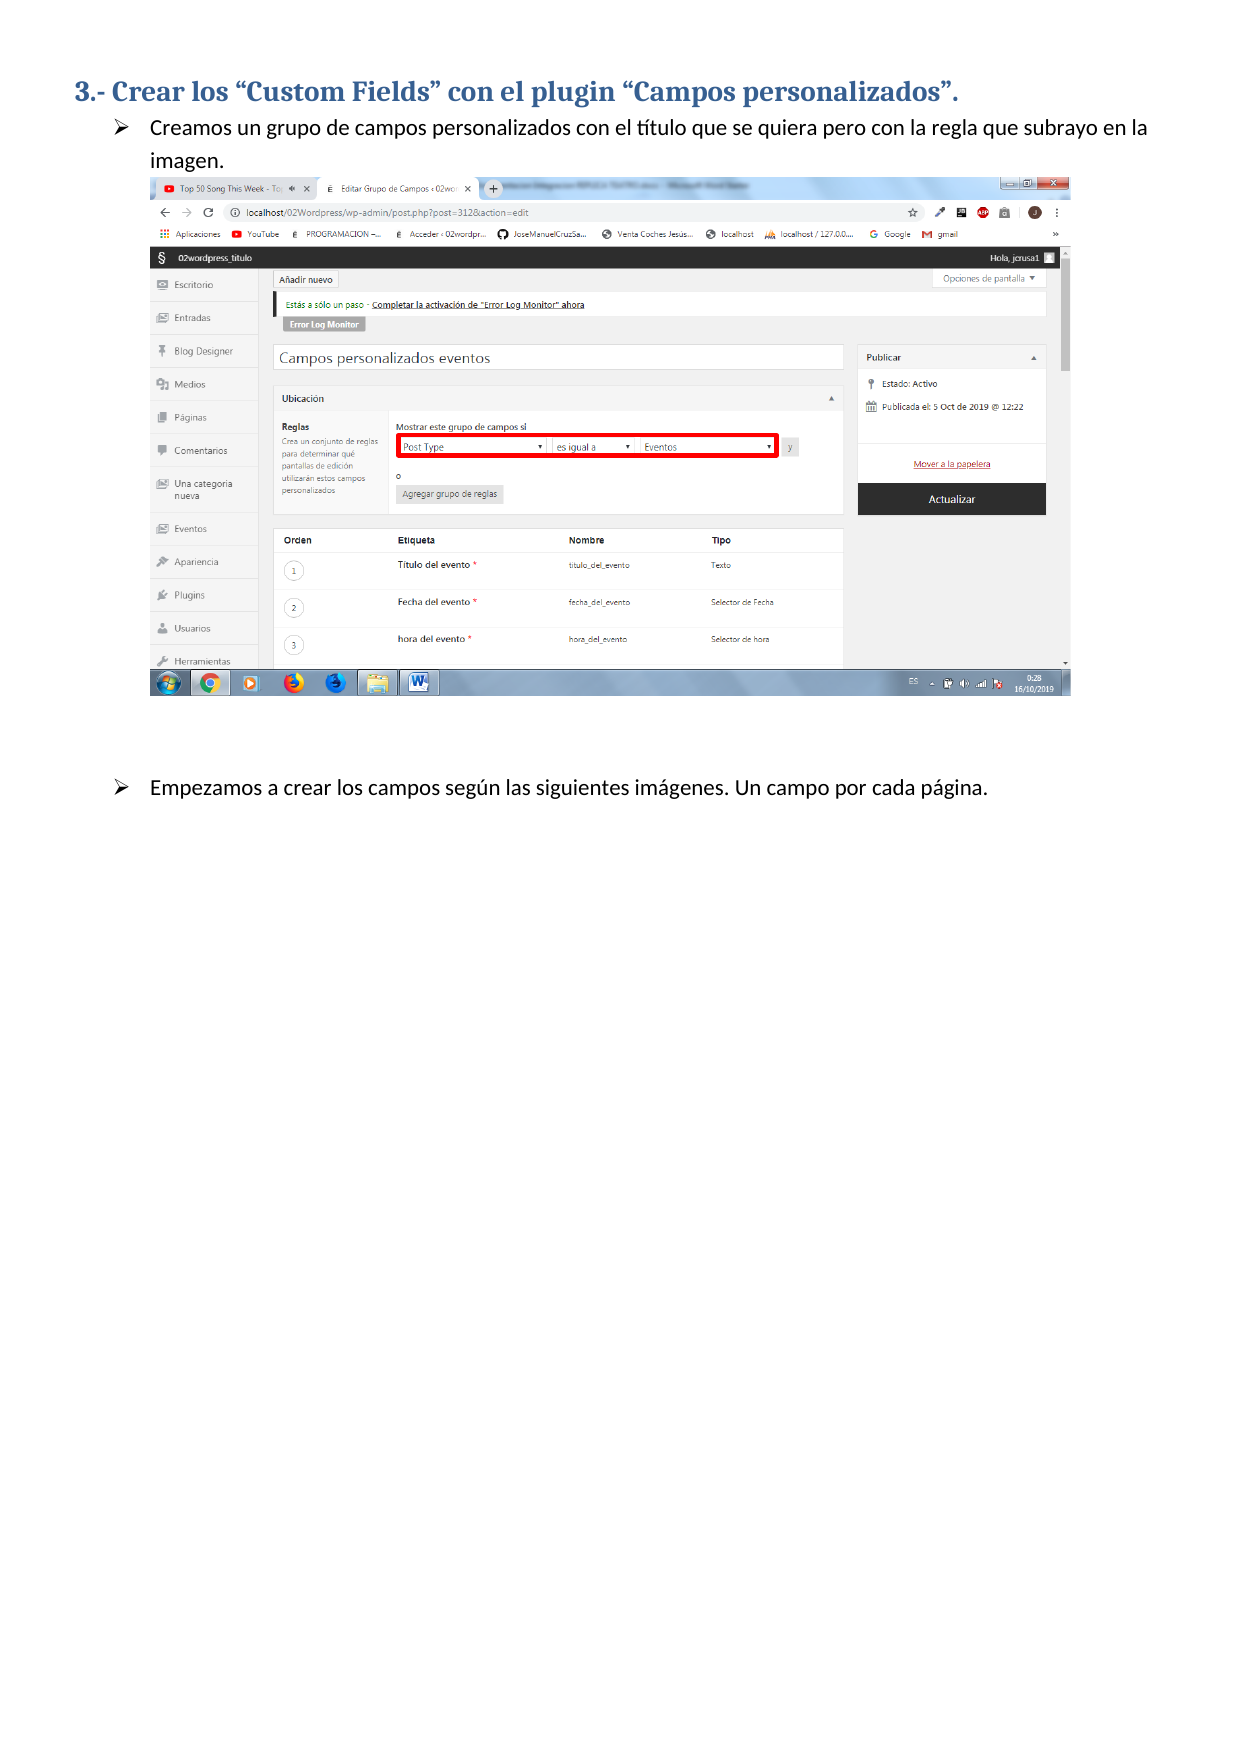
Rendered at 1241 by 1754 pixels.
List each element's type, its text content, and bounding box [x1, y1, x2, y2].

subtitle 3.- Crear los “Custom Fields” con el plugin “Campos personalizados”. [75, 75, 1165, 108]
list Creamos un grupo de campos personalizados con el título que se quiera pero con la regla que subrayo en la imagen. [112, 113, 1165, 174]
picture [150, 177, 1071, 696]
list Empezamos a crear los campos según las siguientes imágenes. Un campo por cada página. [112, 773, 1165, 802]
